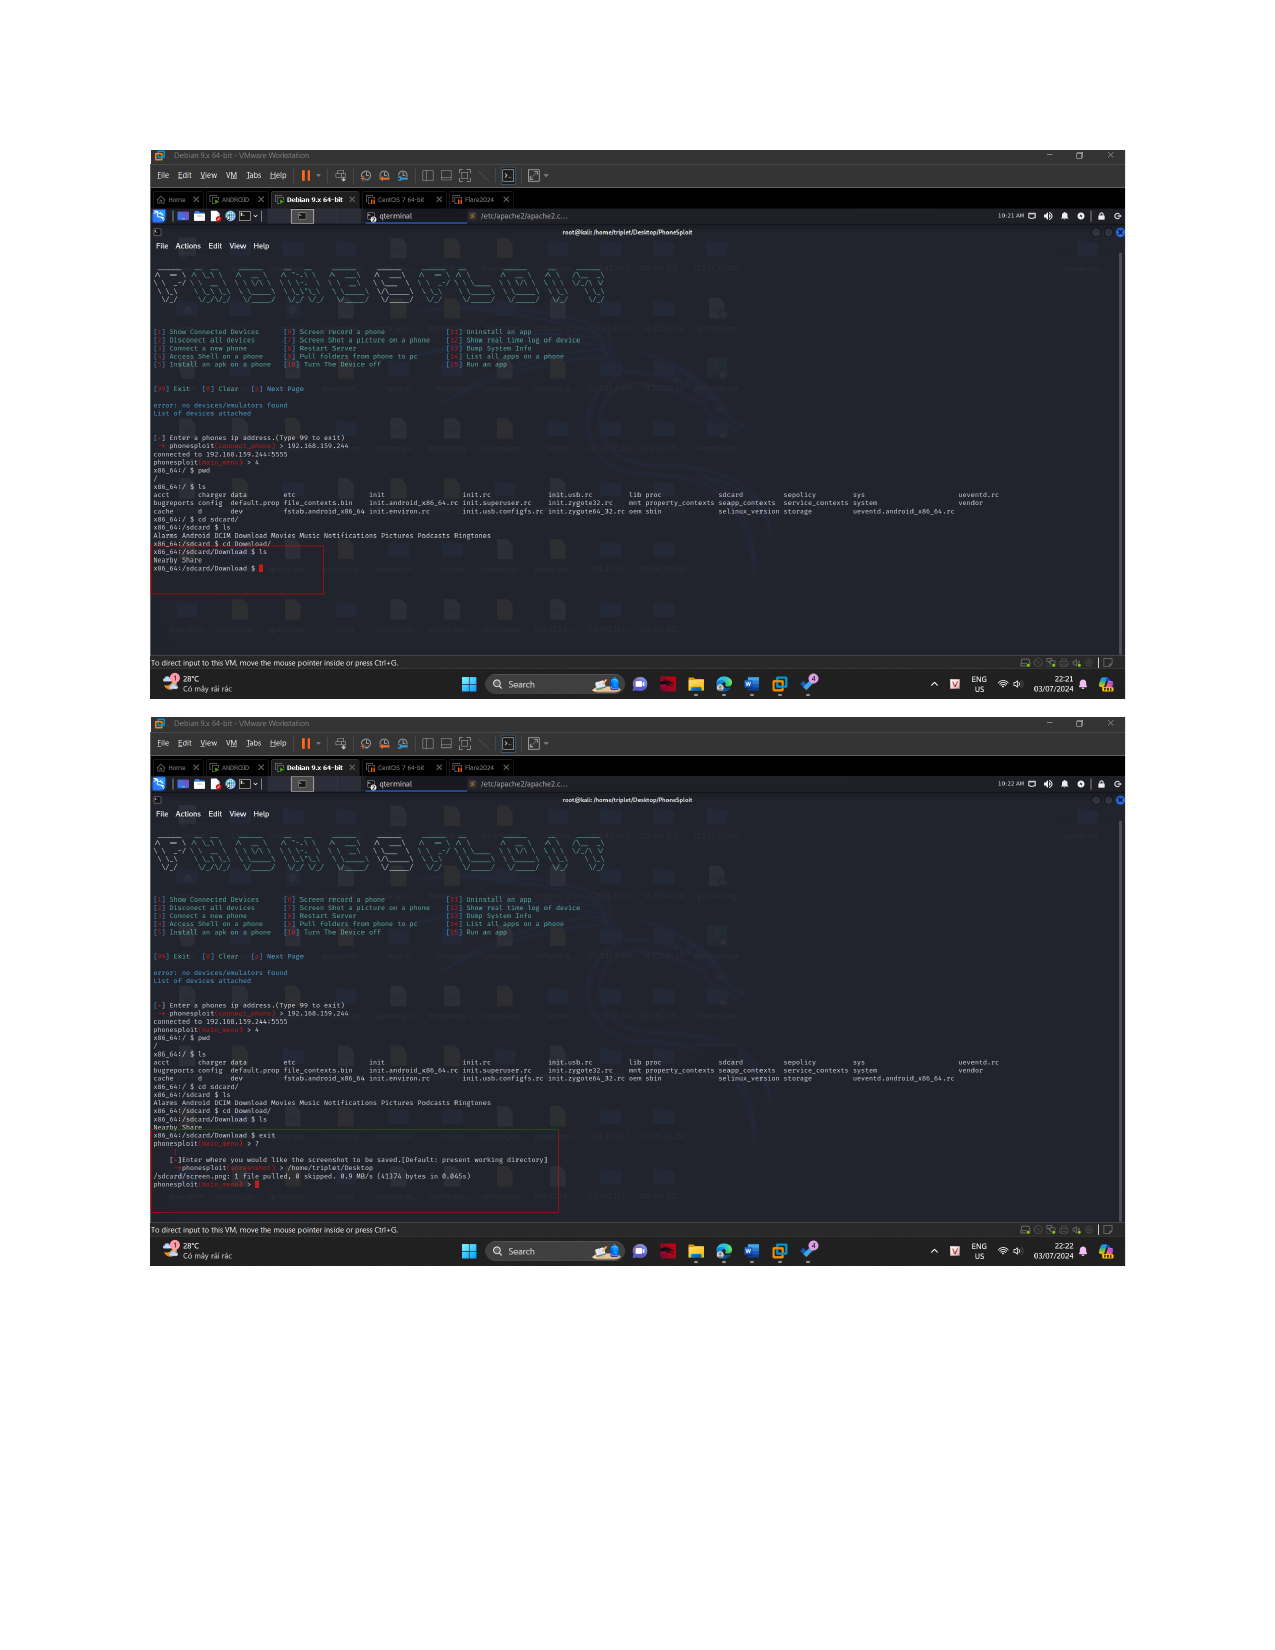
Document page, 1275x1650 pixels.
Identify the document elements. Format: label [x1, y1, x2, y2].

picture [150, 717, 1125, 1266]
picture [150, 150, 1125, 699]
